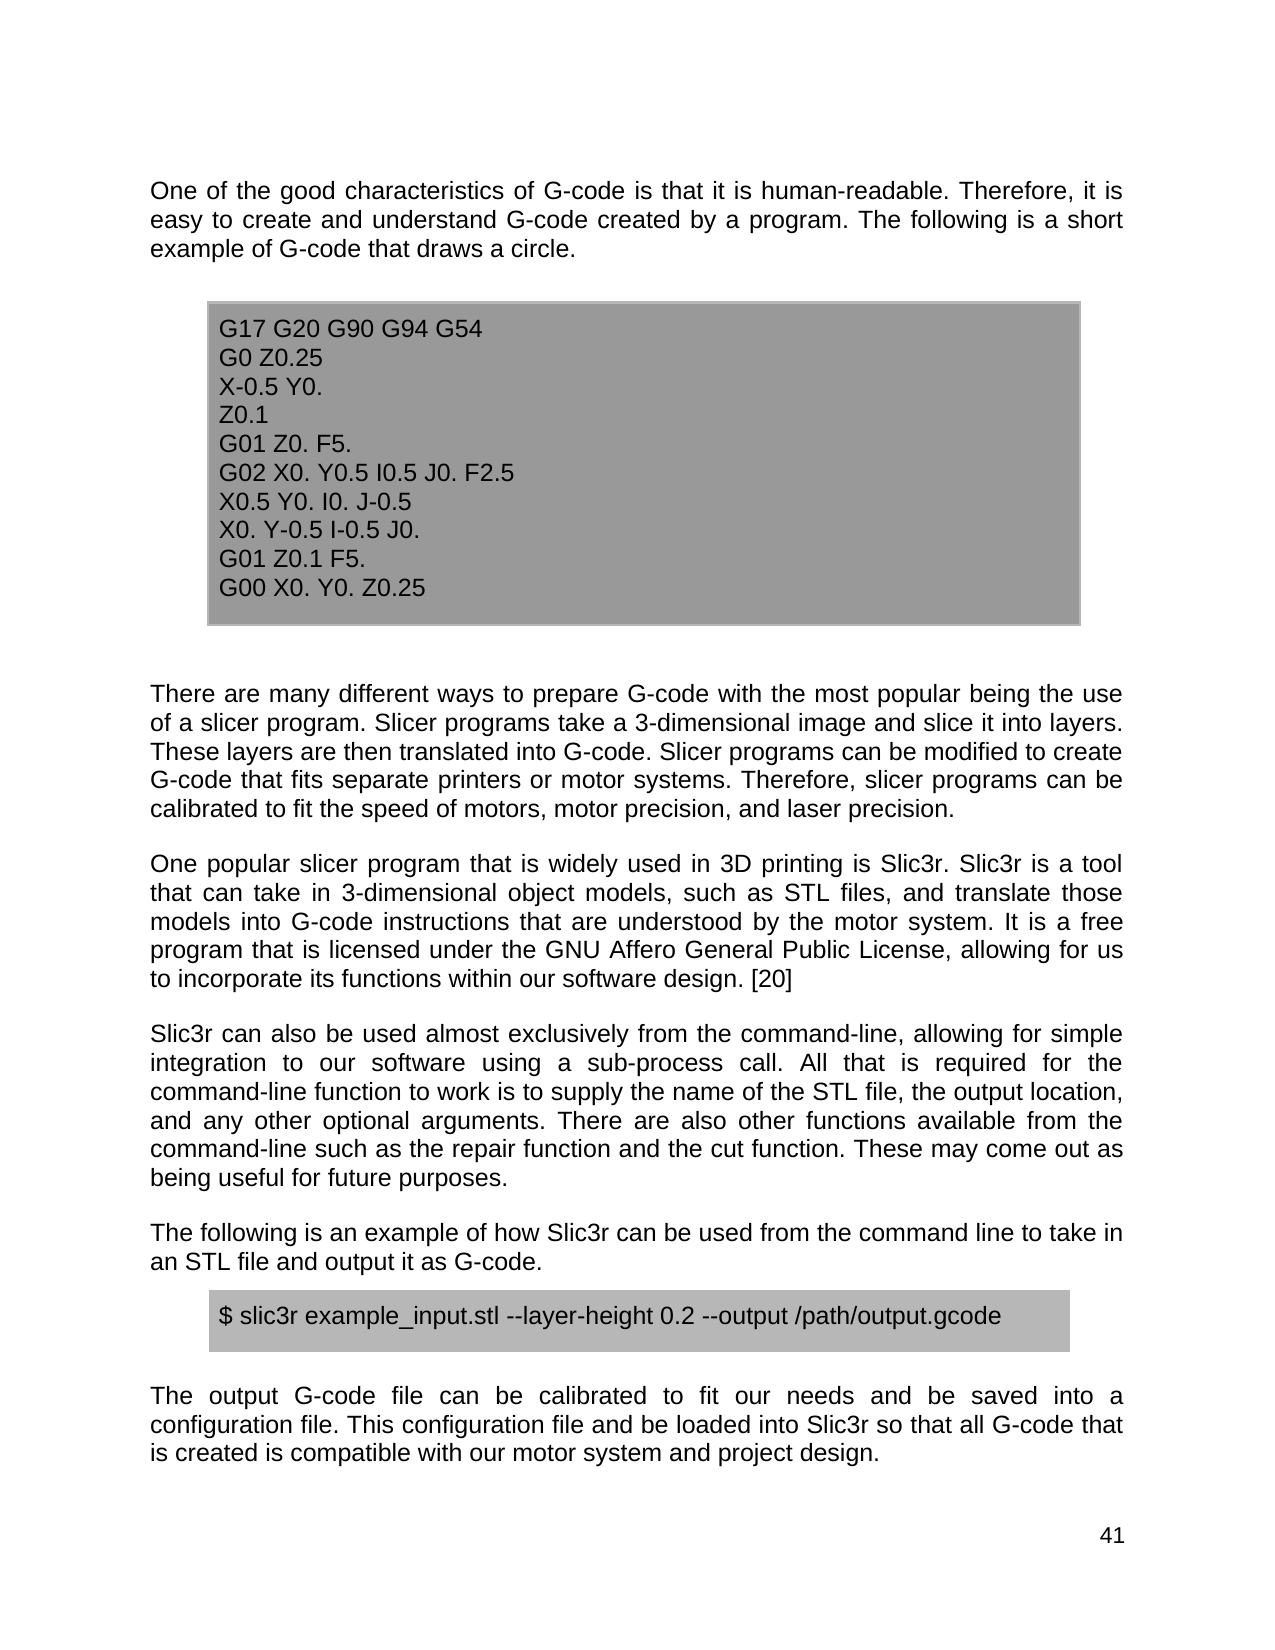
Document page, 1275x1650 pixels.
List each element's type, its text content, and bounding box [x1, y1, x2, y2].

table_header G17 G20 G90 G94 G54 G0 Z0.25 X-0.5 Y0. Z0.1 G01 Z0. F5. G02 X0. Y0.5 I0.5 J0. F2.5 X0.5 Y0. I0. J-0.5 X0. Y-0.5 I-0.5 J0. G01 Z0.1 F5. G00 X0. Y0. Z0.25 [209, 304, 1079, 624]
text One popular slicer program that is widely used in 3D printing is Slic3r. Slic3r is a tool that can take in 3-dimensional object models, such as STL files, and translate those models into G-code instructions that are understood by the motor system. It is a free program that is licensed under the GNU Affero General Public License, allowing for us to incorporate its functions within our software design. [20] [150, 849, 1125, 993]
text There are many different ways to prepare G-code with the most popular being the use of a slicer program. Slicer programs take a 3-dimensional image and slice it into layers. These layers are then translated into G-code. Slicer programs can be modified to create G-code that fits separate printers or motor systems. Therefore, slicer programs can be calibrated to fit the speed of motors, motor precision, and laser precision. [150, 679, 1125, 823]
text The output G-code file can be calibrated to fit our needs and be saved into a configuration file. This configuration file and be loaded into Slic3r so that all G-code that is created is compatible with our motor system and project design. [150, 1381, 1125, 1467]
text Slic3r can also be used almost exclusively from the command-line, allowing for simple integration to our software using a sub-process call. All that is required for the command-line function to work is to supply the name of the STL file, the output location, and any other optional arguments. There are also other functions available from the command-line such as the repair function and the cut function. These may come out as being useful for future purposes. [150, 1019, 1125, 1192]
text One of the good characteristics of G-code is that it is human-readable. Therefore, it is easy to create and understand G-code created by a program. The following is a short example of G-code that draws a circle. [150, 176, 1125, 263]
table_header $ slic3r example_input.stl --layer-height 0.2 --output /path/output.gcode [209, 1290, 1070, 1352]
text The following is an example of how Slic3r can be used from the command line to take in an STL file and output it as G-code. [150, 1218, 1125, 1276]
